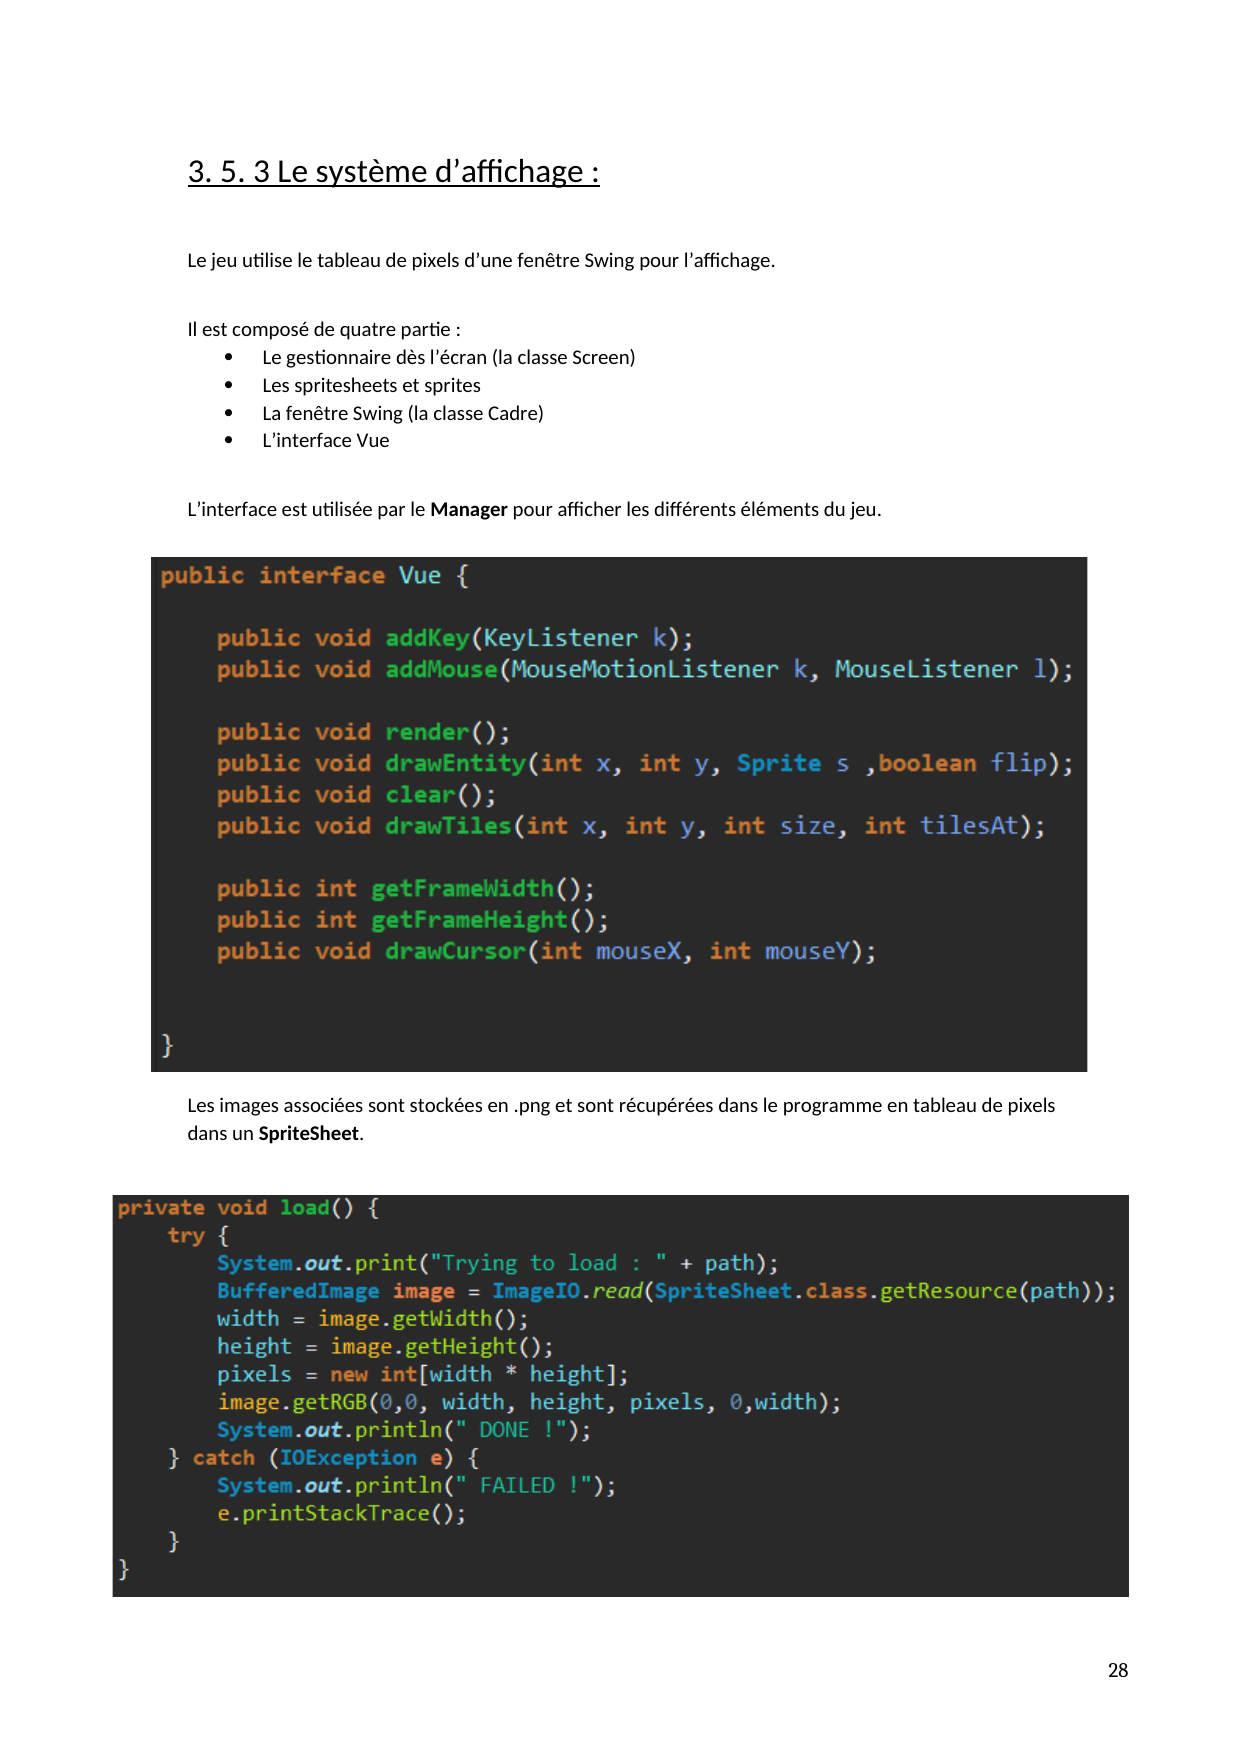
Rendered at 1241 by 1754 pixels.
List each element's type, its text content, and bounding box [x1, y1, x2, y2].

text 3. 5. 3 Le système d’affichage : [187, 150, 1057, 191]
list Les spritesheets et sprites [225, 372, 1057, 397]
text Il est composé de quatre partie : [187, 316, 1057, 341]
list Le gestionnaire dès l’écran (la classe Screen) [225, 344, 1057, 369]
list La fenêtre Swing (la classe Cadre) [225, 400, 1057, 425]
picture [112, 1195, 1129, 1597]
text Le jeu utilise le tableau de pixels d’une fenêtre Swing pour l’affichage. [187, 248, 1057, 273]
picture [151, 557, 1088, 1072]
list L’interface Vue [225, 428, 1057, 453]
text Les images associées sont stockées en .png et sont récupérées dans le programme en tableau de pixels dans un SpriteSheet. [187, 1092, 1057, 1145]
text L’interface est utilisée par le Manager pour afficher les différents éléments du jeu. [187, 496, 1057, 521]
